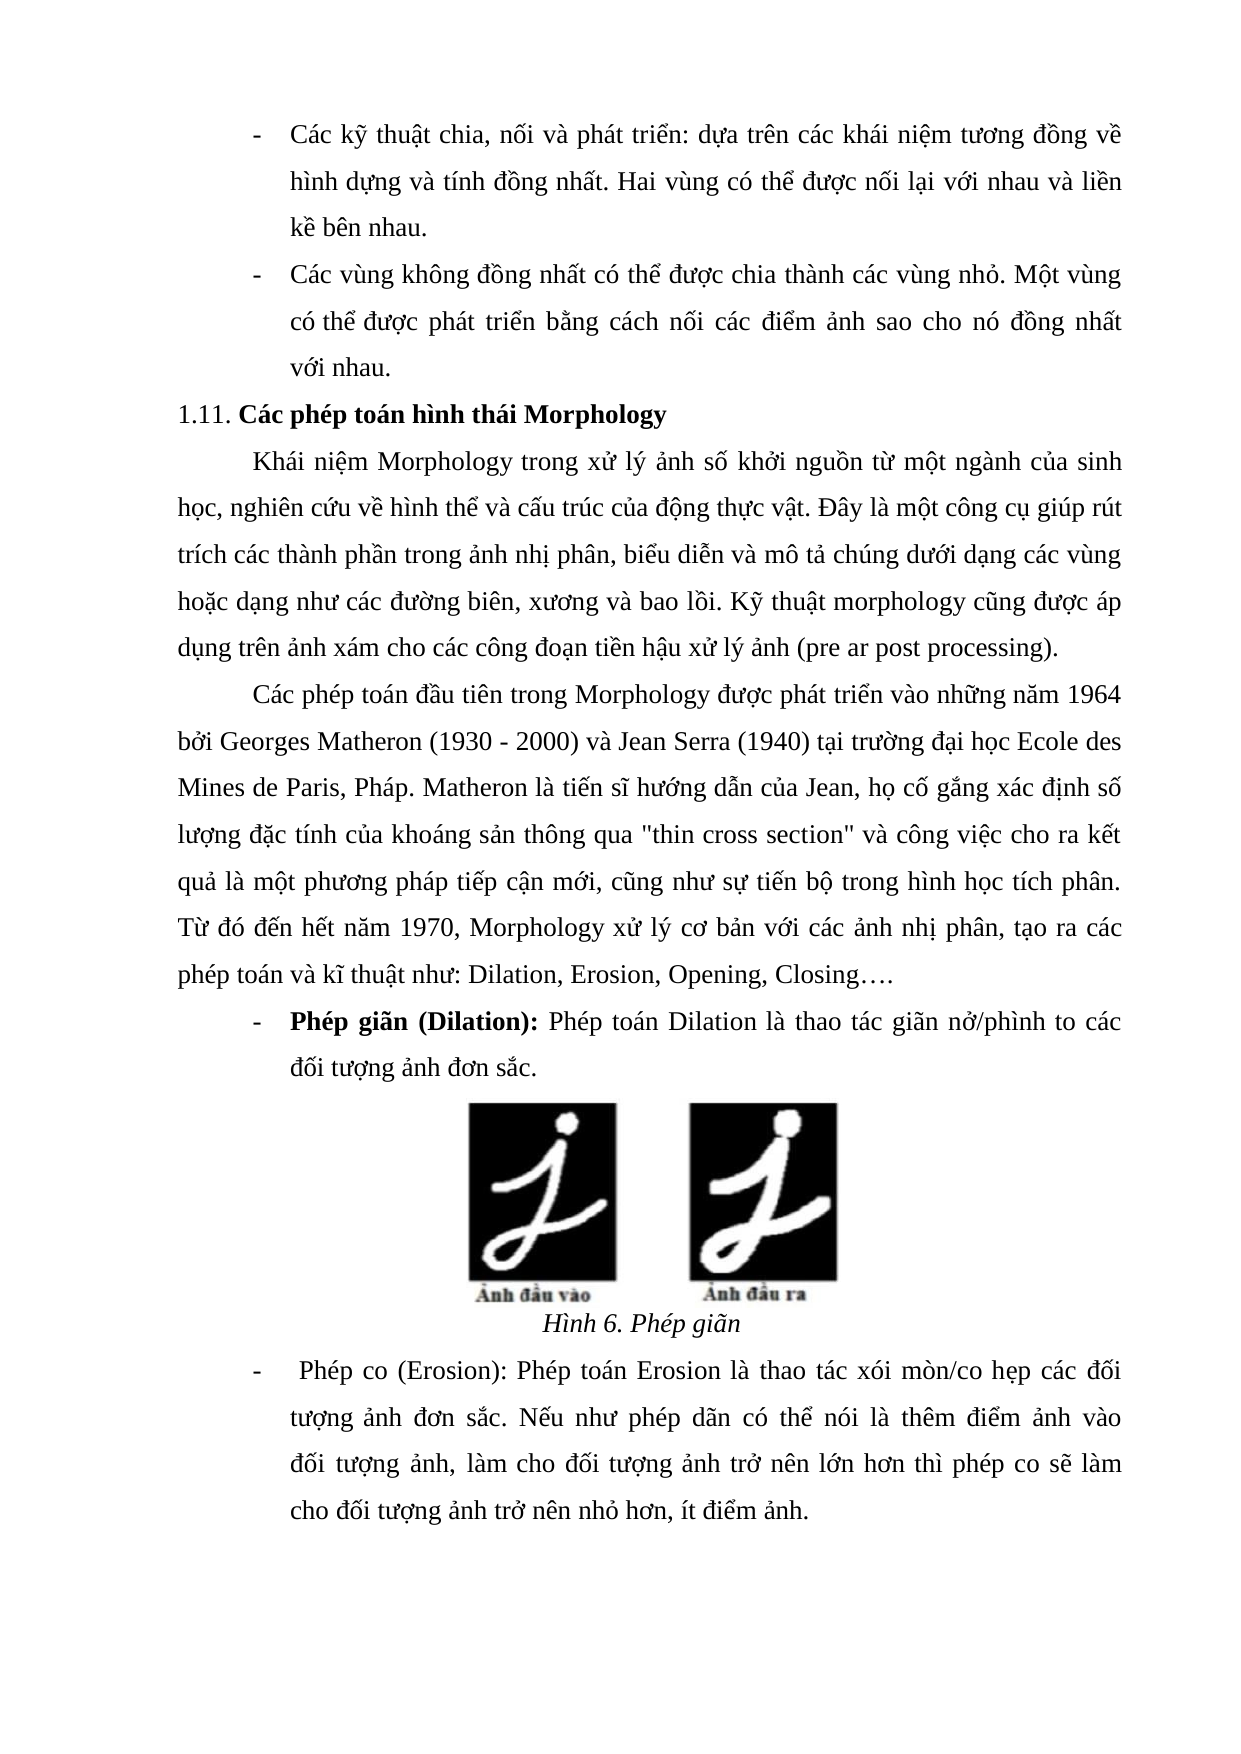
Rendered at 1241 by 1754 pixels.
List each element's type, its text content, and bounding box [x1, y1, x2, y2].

text Các phép toán đầu tiên trong Morphology được phát triển vào những năm 1964 bởi Georges Matheron (1930 - 2000) và Jean Serra (1940) tại trường đại học Ecole des Mines de Paris, Pháp. Matheron là tiến sĩ hướng dẫn của Jean, họ cố gắng xác định số lượng đặc tính của khoáng sản thông qua "thin cross section" và công việc cho ra kết quả là một phương pháp tiếp cận mới, cũng như sự tiến bộ trong hình học tích phân. Từ đó đến hết năm 1970, Morphology xử lý cơ bản với các ảnh nhị phân, tạo ra các phép toán và kĩ thuật như: Dilation, Erosion, Opening, Closing…. [177, 678, 1122, 989]
text Phép giãn (Dilation): Phép toán Dilation là thao tác giãn nở/phình to các đối tượng ảnh đơn sắc. [252, 1005, 1122, 1083]
text Các kỹ thuật chia, nối và phát triển: dựa trên các khái niệm tương đồng về hình dựng và tính đồng nhất. Hai vùng có thể được nối lại với nhau và liền kề bên nhau. [252, 118, 1122, 243]
text Phép co (Erosion): Phép toán Erosion là thao tác xói mòn/co hẹp các đối tượng ảnh đơn sắc. Nếu như phép dãn có thể nói là thêm điểm ảnh vào đối tượng ảnh, làm cho đối tượng ảnh trở nên lớn hơn thì phép co sẽ làm cho đối tượng ảnh trở nên nhỏ hơn, ít điểm ảnh. [252, 1354, 1122, 1525]
text Khái niệm Morphology trong xử lý ảnh số khởi nguồn từ một ngành của sinh học, nghiên cứu về hình thể và cấu trúc của động thực vật. Đây là một công cụ giúp rút trích các thành phần trong ảnh nhị phân, biểu diễn và mô tả chúng dưới dạng các vùng hoặc dạng như các đường biên, xương và bao lồi. Kỹ thuật morphology cũng được áp dụng trên ảnh xám cho các công đoạn tiền hậu xử lý ảnh (pre ar post processing). [177, 445, 1122, 663]
text Các vùng không đồng nhất có thể được chia thành các vùng nhỏ. Một vùng có thể được phát triển bằng cách nối các điểm ảnh sao cho nó đồng nhất với nhau. [252, 258, 1122, 383]
subtitle Các phép toán hình thái Morphology [177, 398, 1122, 429]
picture [458, 1098, 842, 1308]
subtitle Phép giãn [177, 1307, 1122, 1339]
